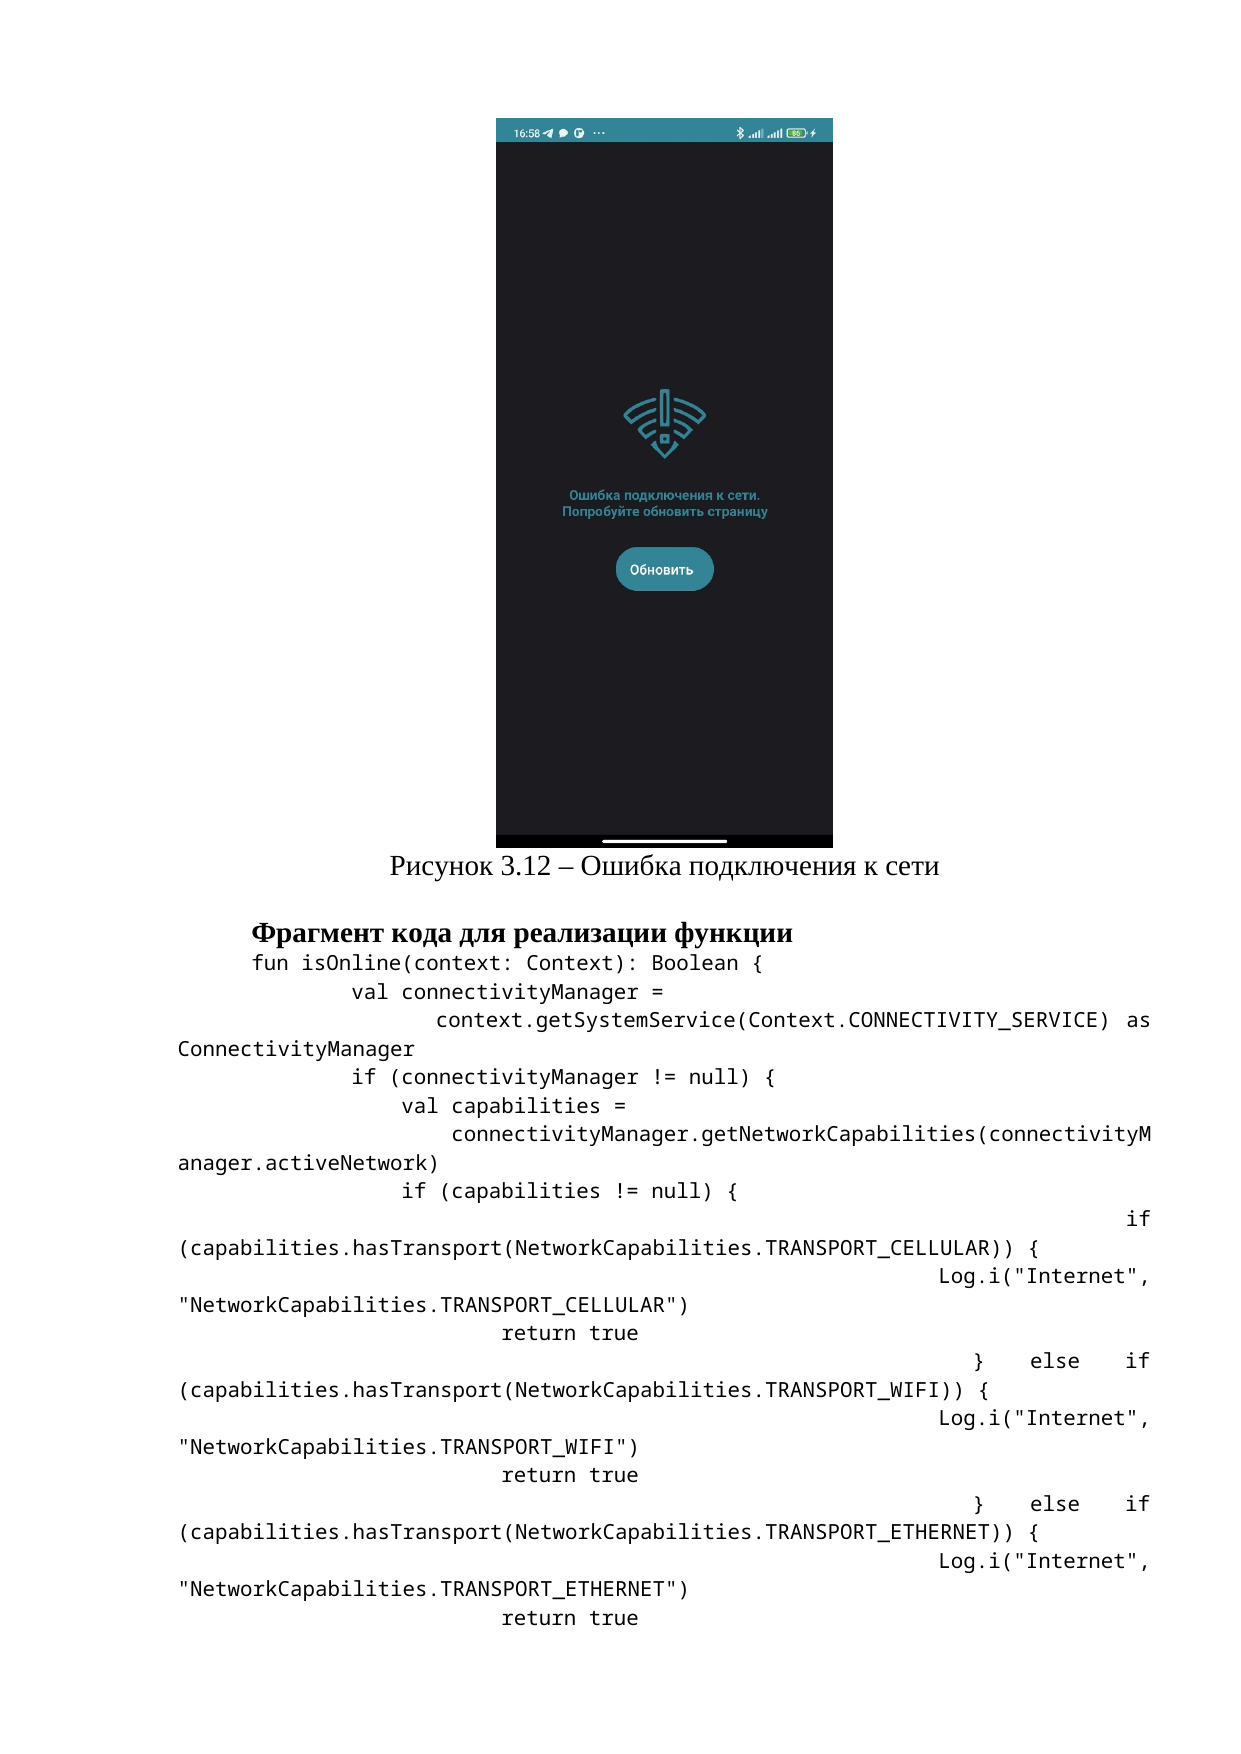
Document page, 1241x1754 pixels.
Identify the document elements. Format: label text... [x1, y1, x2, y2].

text return true [177, 1318, 1152, 1347]
text fun isOnline(context: Context): Boolean { [177, 948, 1152, 977]
text if (connectivityManager != null) { [177, 1062, 1152, 1091]
text val connectivityManager = [177, 977, 1152, 1005]
text return true [177, 1603, 1152, 1631]
text Фрагмент кода для реализации функции [177, 915, 1152, 948]
text } else if (capabilities.hasTransport(NetworkCapabilities.TRANSPORT_ETHERNET)) { [177, 1489, 1152, 1546]
picture [496, 118, 833, 848]
text Log.i("Internet", "NetworkCapabilities.TRANSPORT_CELLULAR") [177, 1261, 1152, 1318]
text if (capabilities.hasTransport(NetworkCapabilities.TRANSPORT_CELLULAR)) { [177, 1204, 1152, 1261]
text val capabilities = [177, 1091, 1152, 1119]
text context.getSystemService(Context.CONNECTIVITY_SERVICE) as ConnectivityManager [177, 1005, 1152, 1062]
text if (capabilities != null) { [177, 1176, 1152, 1204]
text } else if (capabilities.hasTransport(NetworkCapabilities.TRANSPORT_WIFI)) { [177, 1347, 1152, 1403]
text Рисунок 3.12 – Ошибка подключения к сети [177, 848, 1152, 881]
text return true [177, 1460, 1152, 1489]
text connectivityManager.getNetworkCapabilities(connectivityManager.activeNetwork) [177, 1119, 1152, 1176]
text Log.i("Internet", "NetworkCapabilities.TRANSPORT_ETHERNET") [177, 1546, 1152, 1603]
text Log.i("Internet", "NetworkCapabilities.TRANSPORT_WIFI") [177, 1403, 1152, 1460]
